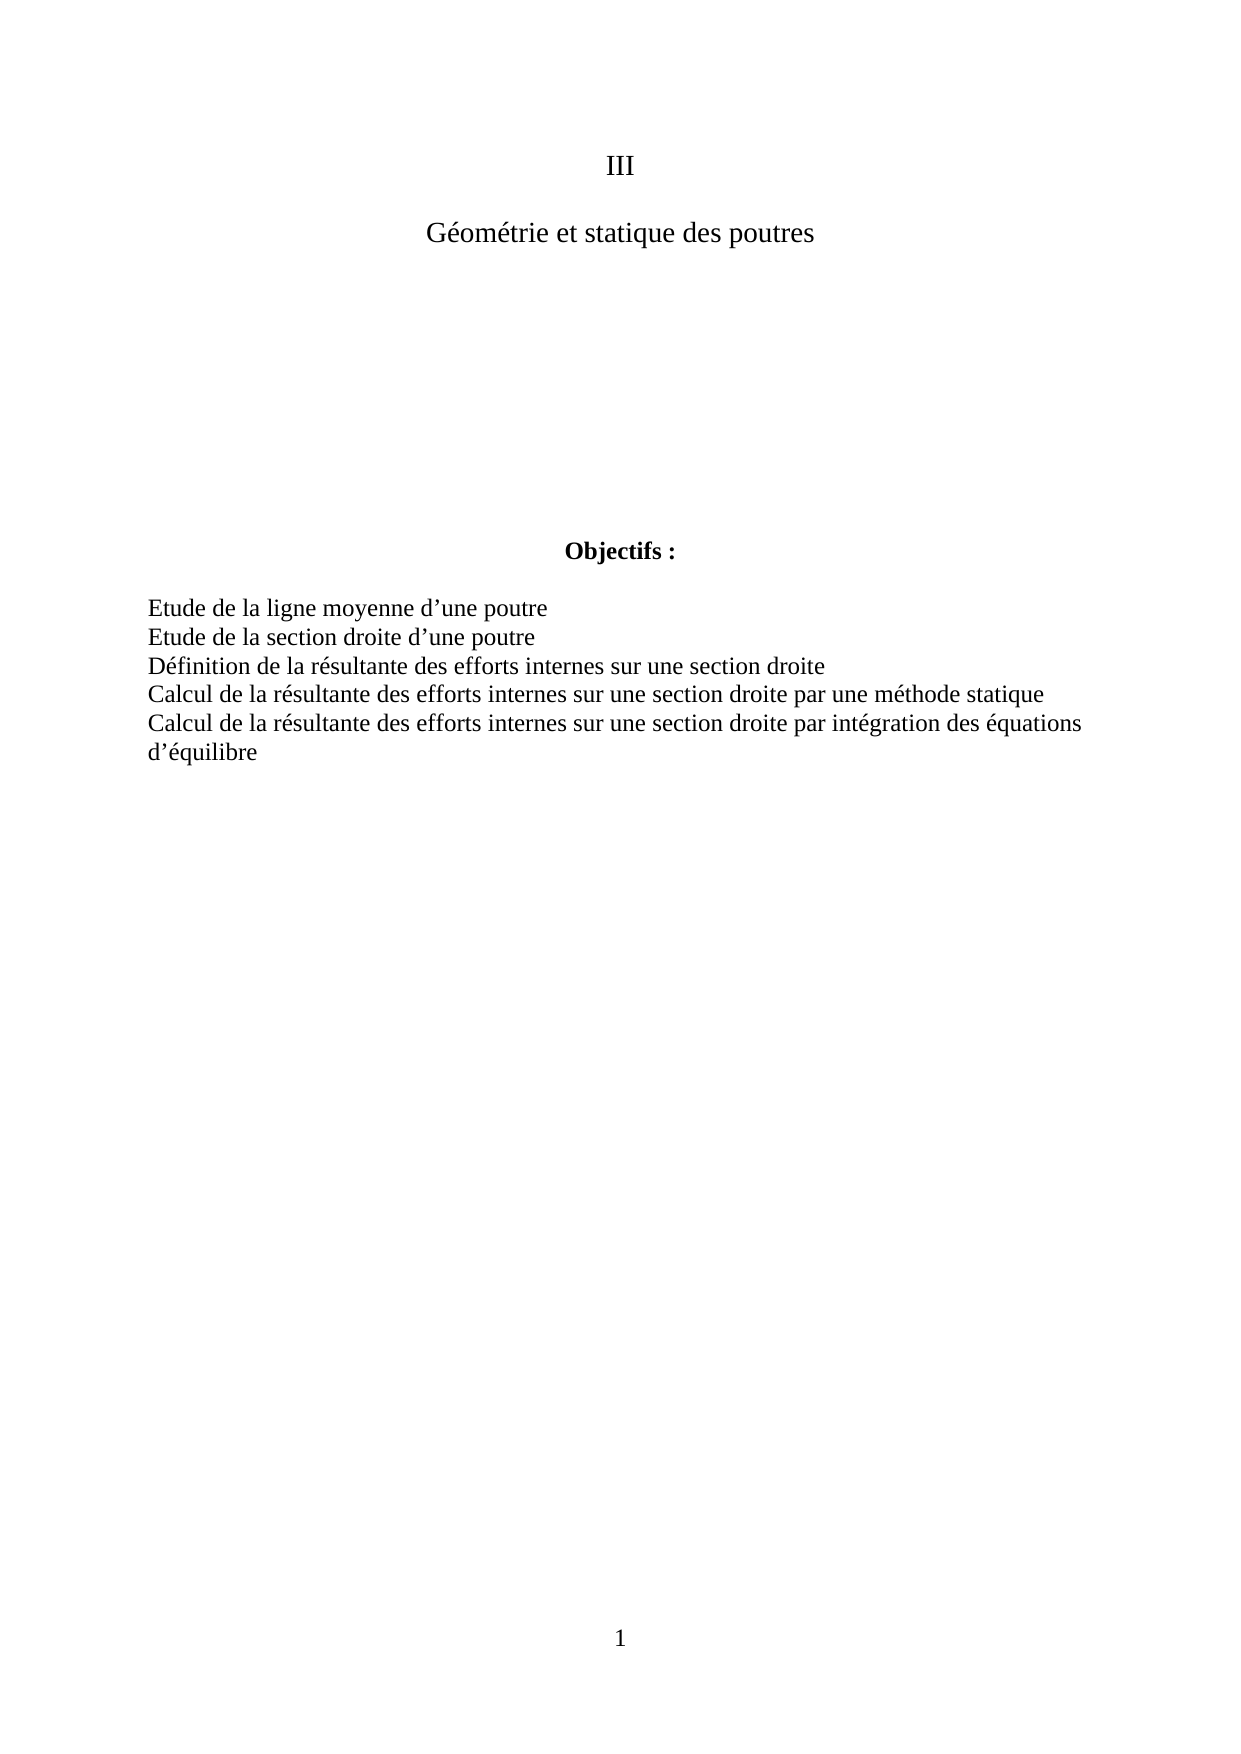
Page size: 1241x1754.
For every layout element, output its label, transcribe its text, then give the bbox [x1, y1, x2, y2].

text III [148, 148, 1093, 181]
text Calcul de la résultante des efforts internes sur une section droite par intégration des équations d’équilibre [148, 708, 1093, 766]
text Géométrie et statique des poutres [148, 215, 1093, 248]
text Objectifs : [148, 536, 1093, 564]
text Etude de la ligne moyenne d’une poutre [148, 593, 1093, 622]
text Définition de la résultante des efforts internes sur une section droite [148, 651, 1093, 679]
text Calcul de la résultante des efforts internes sur une section droite par une méthode statique [148, 679, 1093, 708]
text Etude de la section droite d’une poutre [148, 622, 1093, 651]
